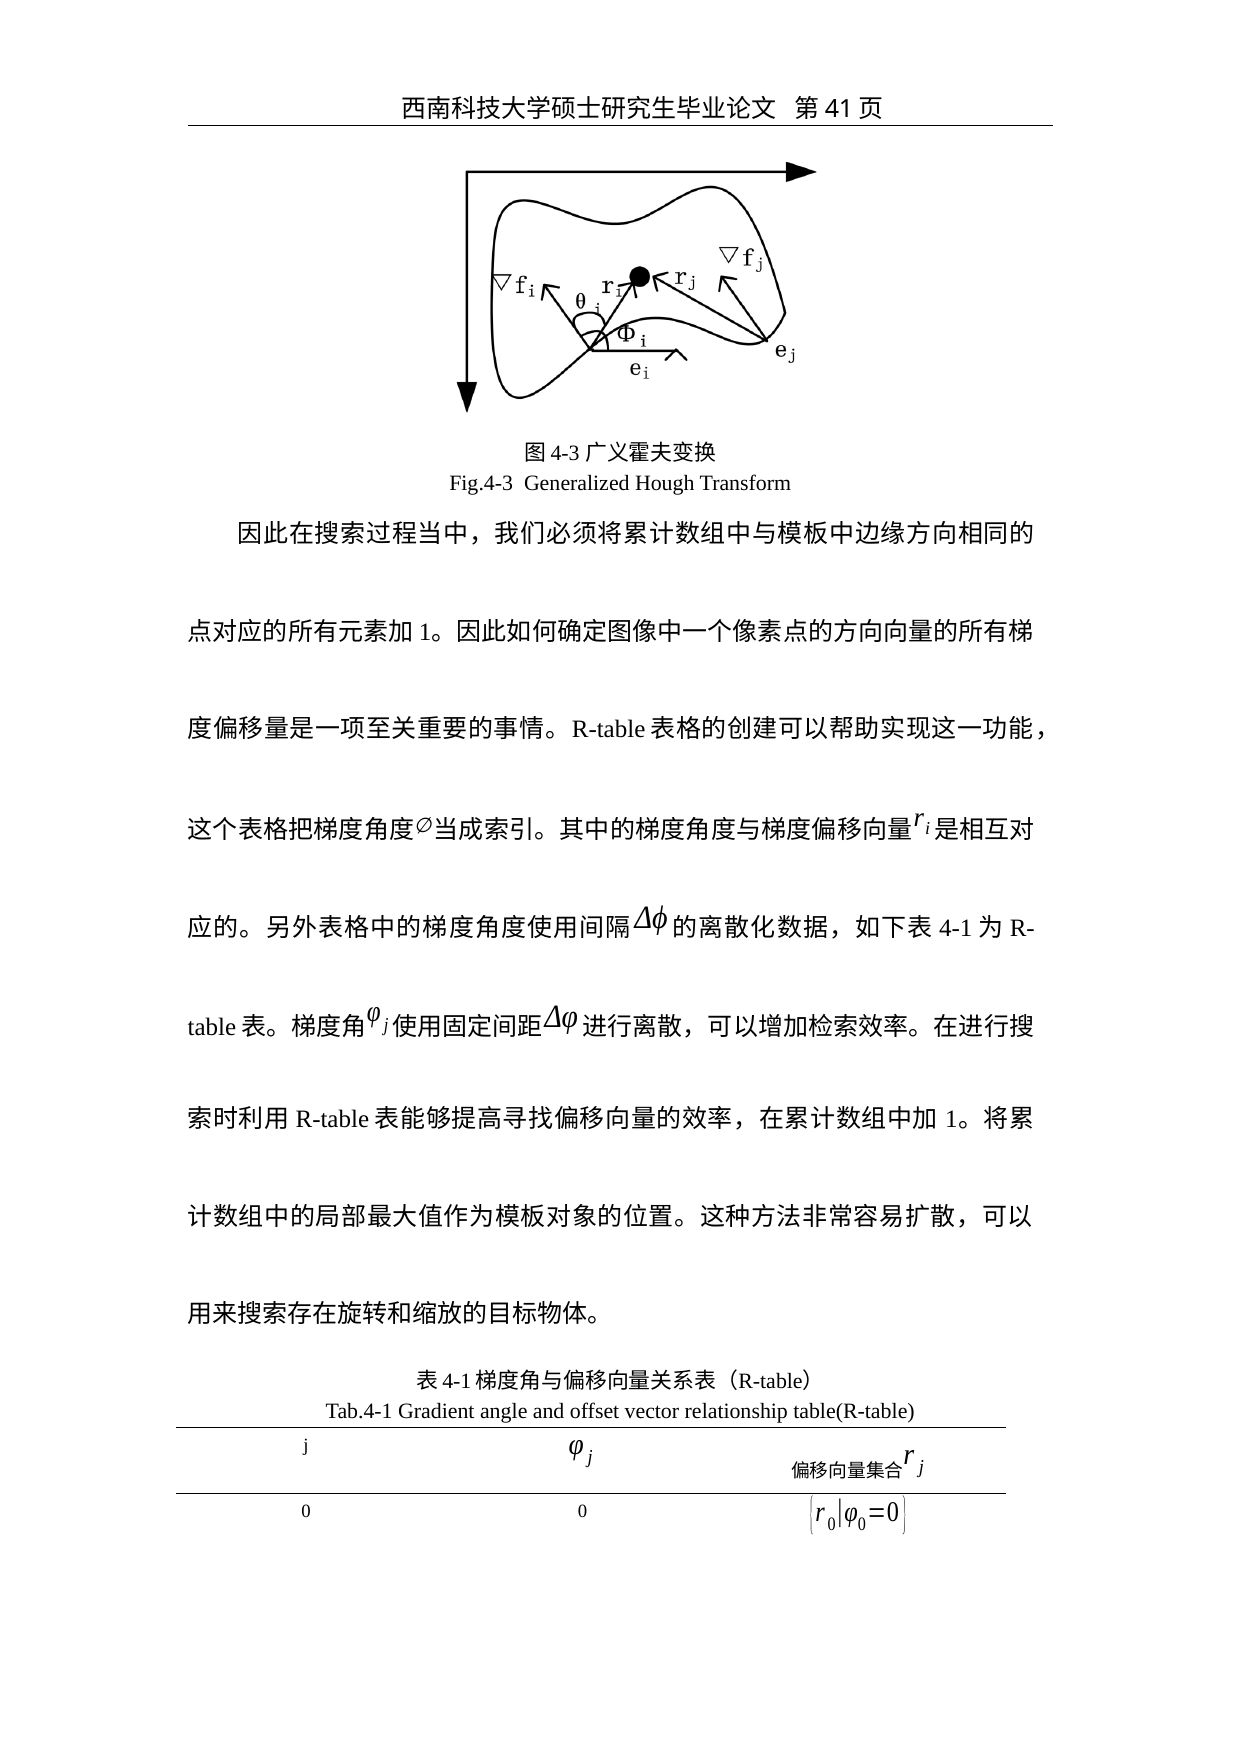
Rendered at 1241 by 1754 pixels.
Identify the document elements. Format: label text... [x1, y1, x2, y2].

text Fig.4-3 Generalized Hough Transform [187, 467, 1053, 499]
table_cell 0 [176, 1494, 453, 1559]
text 图4-3 广义霍夫变换 [187, 434, 1053, 467]
text Tab.4-1 Gradient angle and offset vector relationship table(R-table) [187, 1395, 1053, 1427]
table_cell 0 [453, 1494, 730, 1559]
table_cell [730, 1494, 1006, 1559]
table_header j [176, 1428, 453, 1493]
picture [455, 162, 818, 413]
text 因此在搜索过程当中，我们必须将累计数组中与模板中边缘方向相同的点对应的所有元素加1。因此如何确定图像中一个像素点的方向向量的所有梯度偏移量是一项至关重要的事情。R-table表格的创建可以帮助实现这一功能，这个表格把梯度角度当成索引。其中的梯度角度与梯度偏移向量是相互对应的。另外表格中的梯度角度使用间隔的离散化数据，如下表4-1为R-table表。梯度角使用固定间距进行离散，可以增加检索效率。在进行搜索时利用R-table表能够提高寻找偏移向量的效率，在累计数组中加1。将累计数组中的局部最大值作为模板对象的位置。这种方法非常容易扩散，可以用来搜索存在旋转和缩放的目标物体。 [187, 499, 1035, 1344]
table_header 偏移向量集合 [730, 1428, 1006, 1493]
table_header [453, 1428, 730, 1493]
text 表4-1梯度角与偏移向量关系表（R-table） [187, 1362, 1053, 1395]
